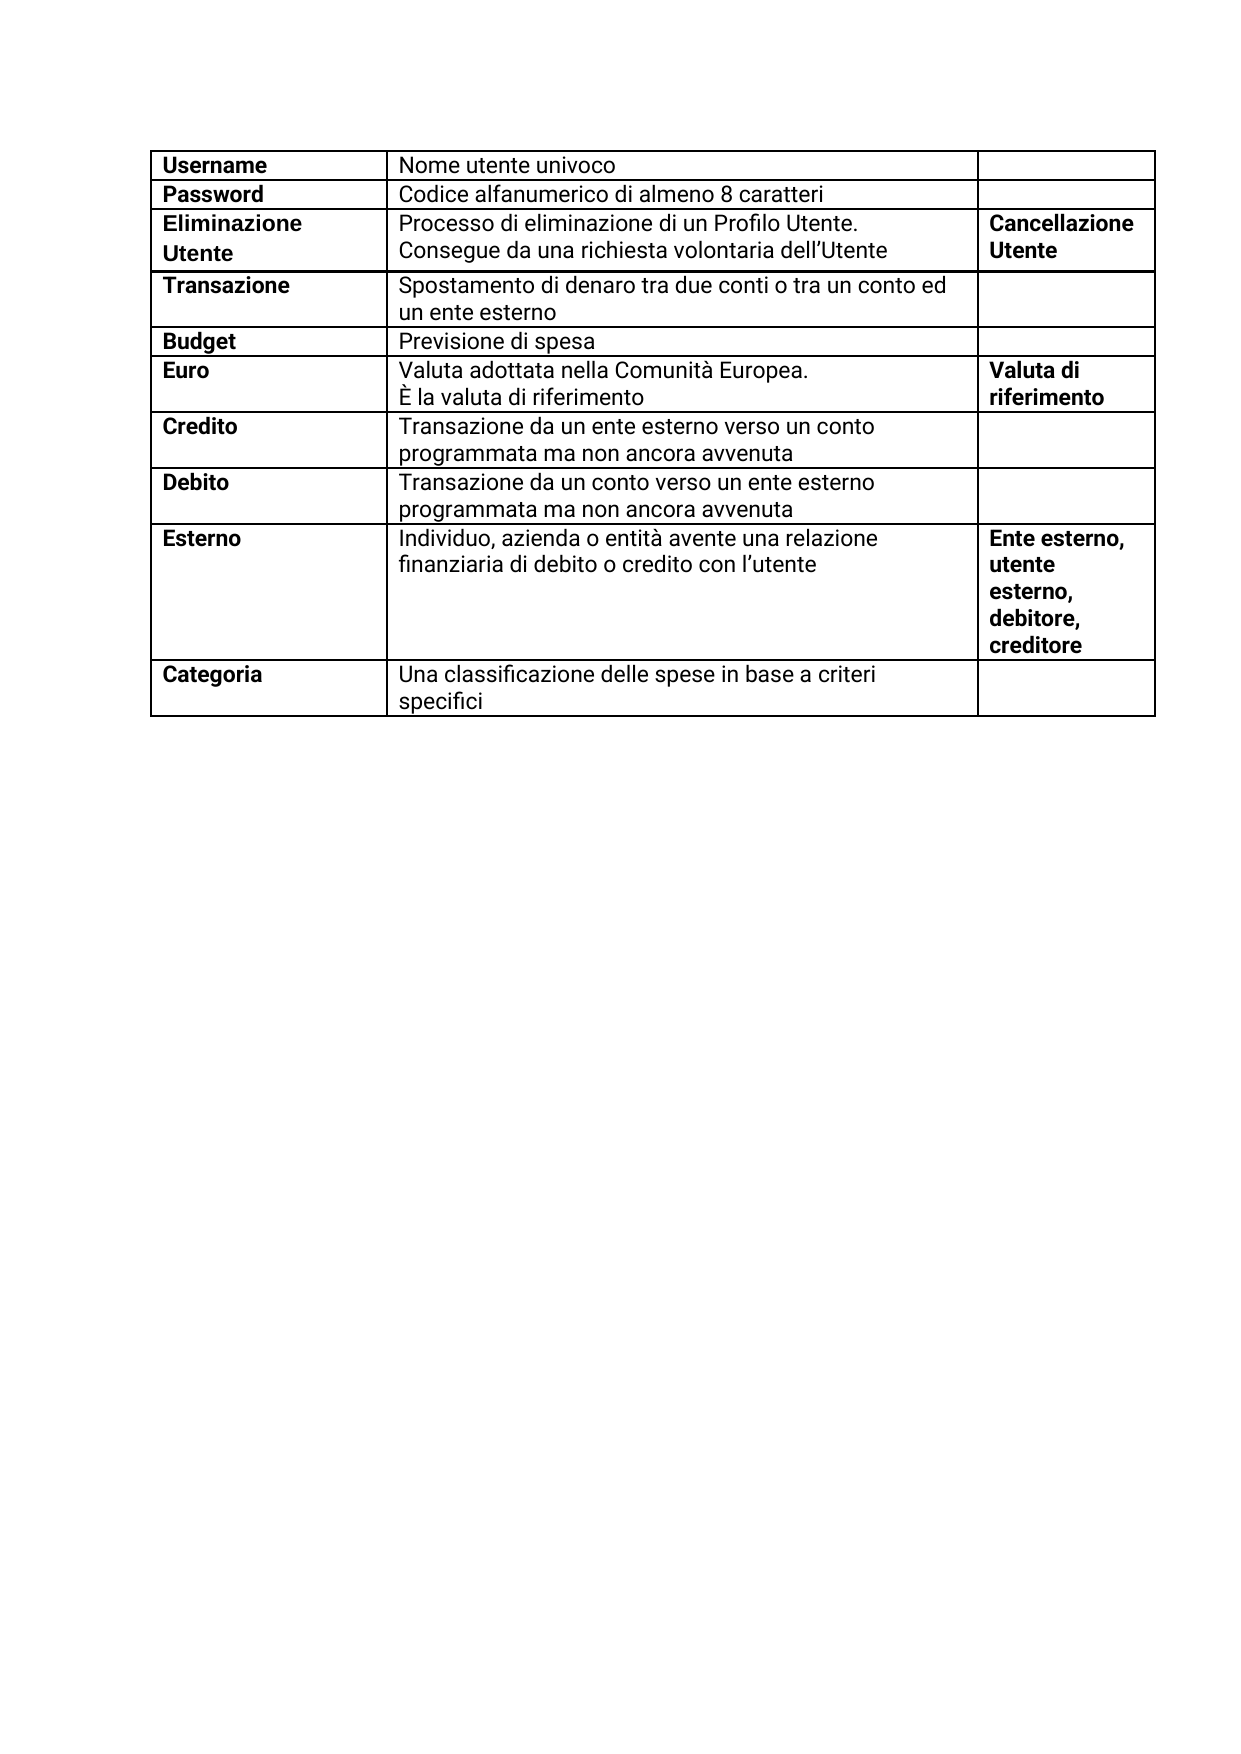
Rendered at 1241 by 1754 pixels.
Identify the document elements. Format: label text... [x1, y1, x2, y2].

table_cell Processo di eliminazione di un Profilo Utente. Consegue da una richiesta volontaria dell’Utente [388, 210, 977, 270]
table_cell Previsione di spesa [388, 328, 977, 355]
table_cell Categoria [152, 661, 386, 715]
table_cell Una classificazione delle spese in base a criteri specifici [388, 661, 977, 715]
table_cell Cancellazione Utente [979, 210, 1154, 270]
table_cell Debito [152, 469, 386, 523]
table_cell [979, 661, 1154, 715]
table_cell Nome utente univoco [388, 152, 977, 179]
table_cell [979, 152, 1154, 179]
table_cell Eliminazione Utente [152, 210, 386, 270]
table_cell Budget [152, 328, 386, 355]
table_cell Valuta adottata nella Comunità Europea. È la valuta di riferimento [388, 357, 977, 411]
table_cell [979, 181, 1154, 208]
table_cell Individuo, azienda o entità avente una relazione finanziaria di debito o credito con l’utente [388, 525, 977, 659]
table_cell Esterno [152, 525, 386, 659]
table_cell Codice alfanumerico di almeno 8 caratteri [388, 181, 977, 208]
table_cell Password [152, 181, 386, 208]
table_cell Euro [152, 357, 386, 411]
table_cell Transazione da un ente esterno verso un conto programmata ma non ancora avvenuta [388, 413, 977, 467]
table_cell [979, 469, 1154, 523]
table_cell Transazione [152, 273, 386, 326]
table_cell Ente esterno, utente esterno, debitore, creditore [979, 525, 1154, 659]
table_cell Spostamento di denaro tra due conti o tra un conto ed un ente esterno [388, 273, 977, 326]
table_cell [979, 273, 1154, 326]
table_cell Transazione da un conto verso un ente esterno programmata ma non ancora avvenuta [388, 469, 977, 523]
table_cell [979, 328, 1154, 355]
table_cell Username [152, 152, 386, 179]
table_cell Valuta di riferimento [979, 357, 1154, 411]
table_cell [979, 413, 1154, 467]
table_cell Credito [152, 413, 386, 467]
